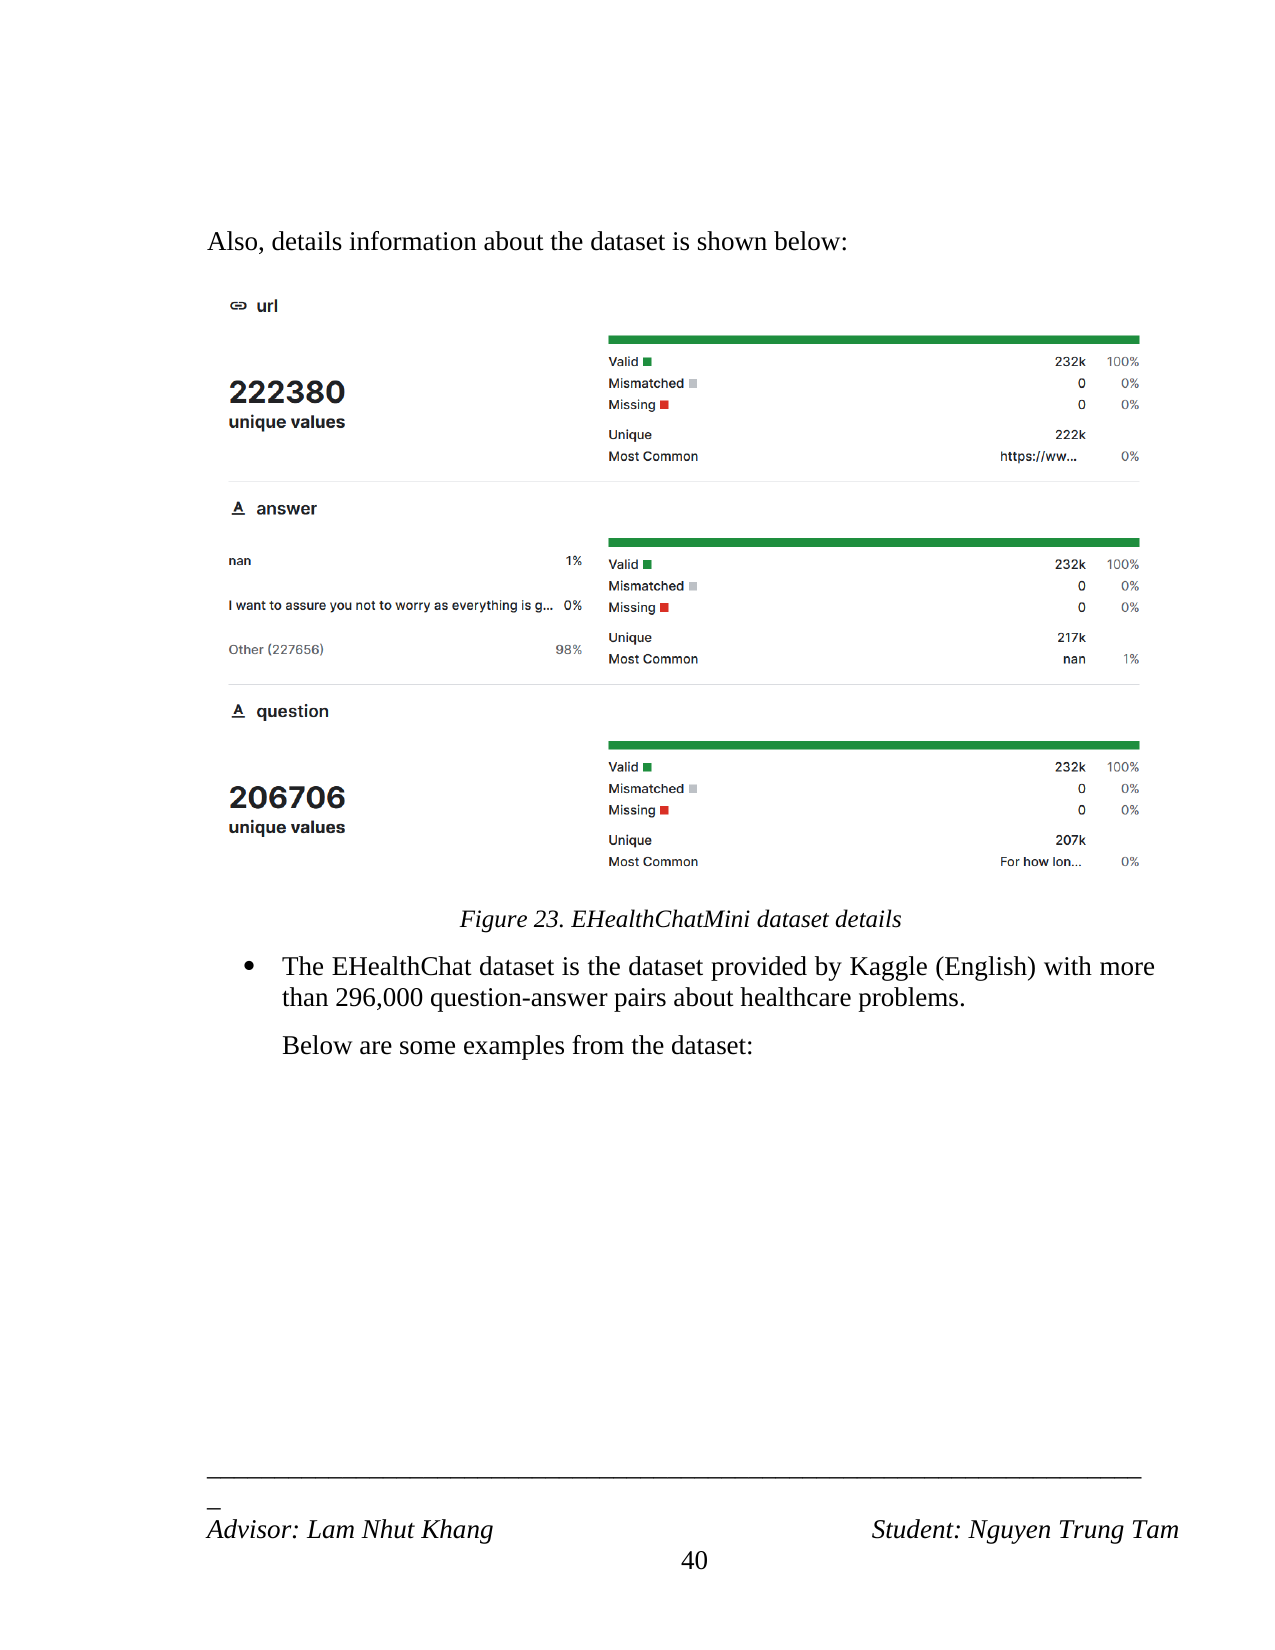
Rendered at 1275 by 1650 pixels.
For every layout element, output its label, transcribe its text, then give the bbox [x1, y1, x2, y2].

text Also, details information about the dataset is shown below: [207, 225, 1157, 256]
list The EHealthChat dataset is the dataset provided by Kaggle (English) with more than 296,000 question-answer pairs about healthcare problems. [244, 950, 1157, 1012]
picture [206, 272, 1157, 888]
text Figure 23. EHealthChatMini dataset details [207, 904, 1157, 933]
text Below are some examples from the dataset: [207, 1029, 1157, 1060]
